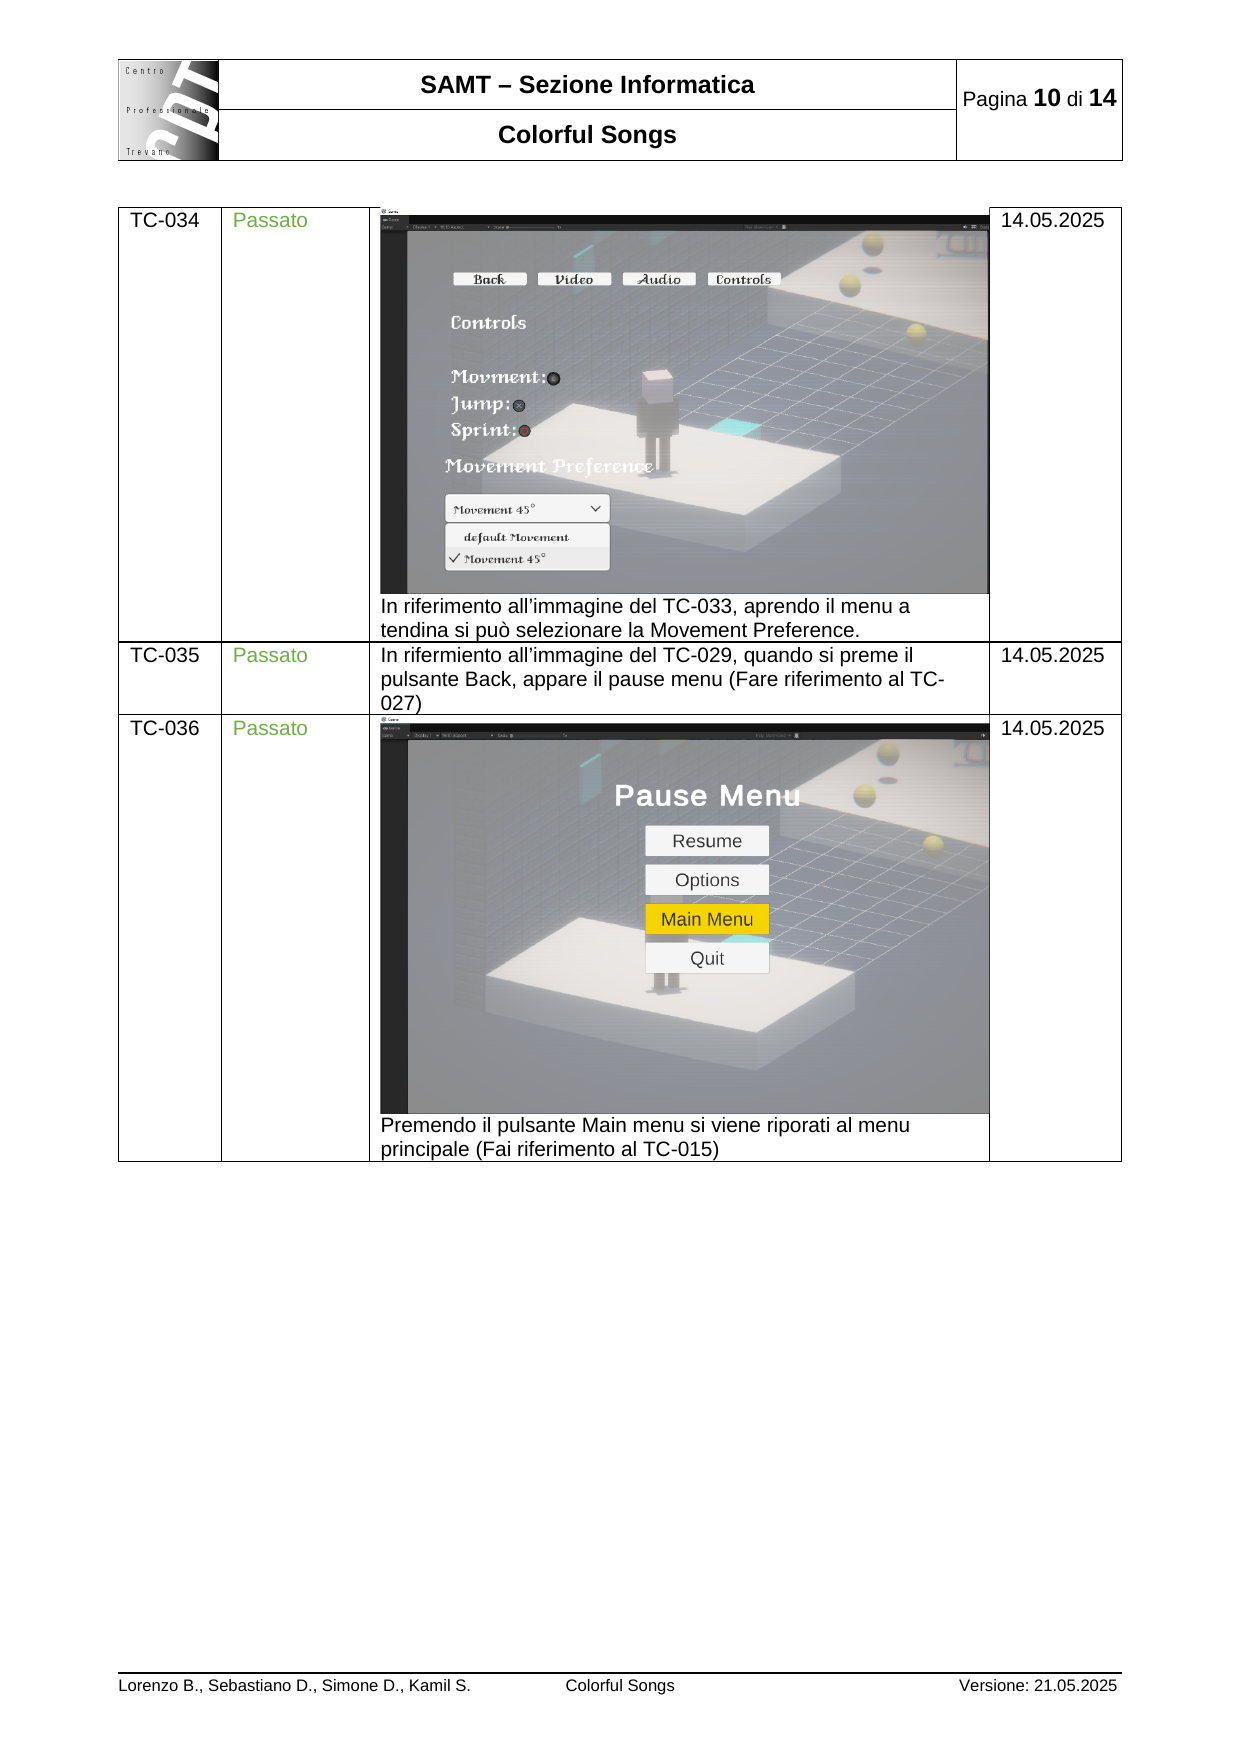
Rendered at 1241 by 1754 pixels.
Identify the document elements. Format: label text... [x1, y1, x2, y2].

table_cell TC-035 [119, 643, 221, 714]
picture [118, 60, 219, 160]
table_cell TC-036 [119, 715, 221, 1161]
table_cell 14.05.2025 [990, 208, 1121, 641]
table_cell 14.05.2025 [990, 643, 1121, 714]
table_cell Passato [222, 715, 369, 1161]
table_cell 14.05.2025 [990, 715, 1121, 1161]
table_cell In riferimento all’immagine del TC-033, aprendo il menu a tendina si può selezionare la Movement Preference. [370, 208, 989, 641]
table_cell Passato [222, 643, 369, 714]
table_cell In rifermiento all’immagine del TC-029, quando si preme il pulsante Back, appare il pause menu (Fare riferimento al TC-027) [370, 643, 989, 714]
table_cell Premendo il pulsante Main menu si viene riporati al menu principale (Fai riferimento al TC-015) [370, 715, 989, 1161]
picture [380, 715, 990, 1114]
table_cell Passato [222, 208, 369, 641]
table_cell TC-034 [119, 208, 221, 641]
picture [380, 207, 990, 594]
